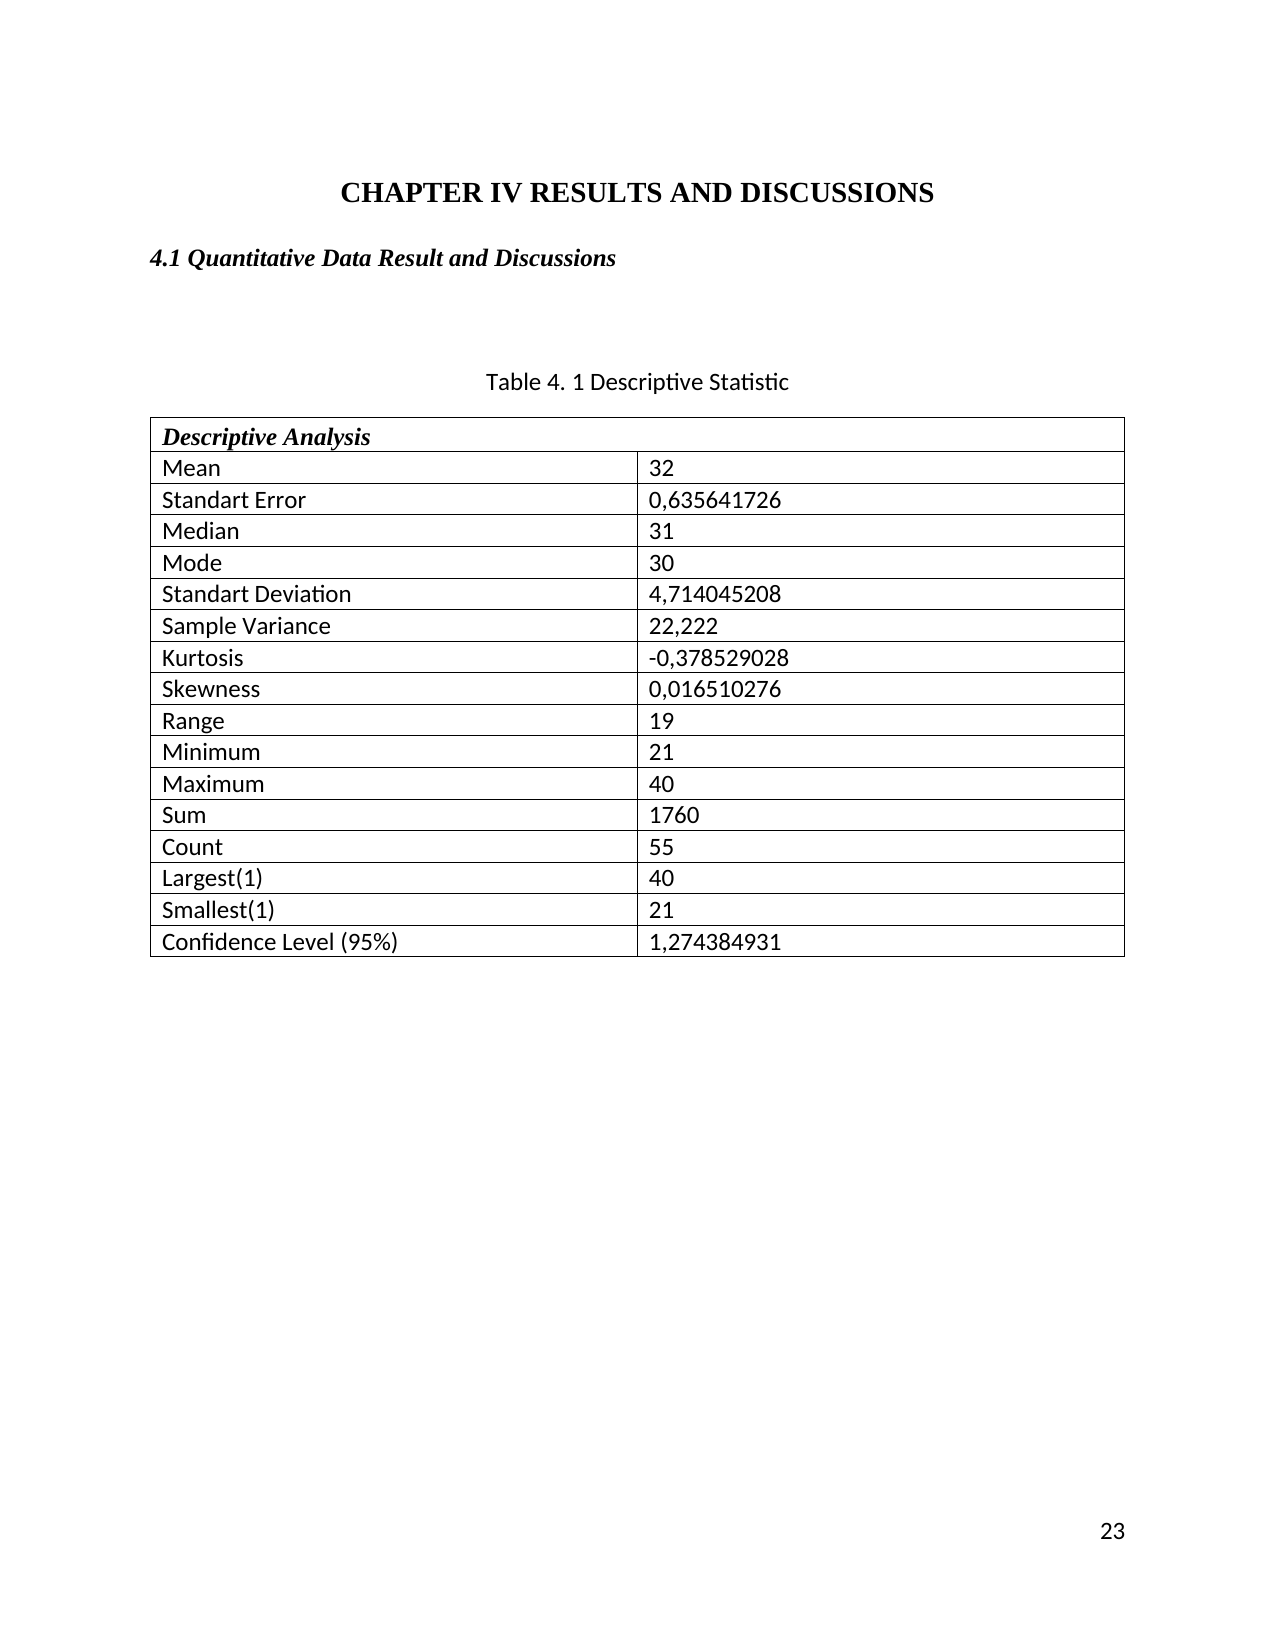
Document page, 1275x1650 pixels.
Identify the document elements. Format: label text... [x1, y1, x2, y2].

table_cell 0,635641726 [638, 484, 1124, 514]
table_cell Mode [151, 547, 637, 577]
table_cell 1760 [638, 800, 1124, 830]
table_cell Smallest(1) [151, 894, 637, 925]
table_cell 21 [638, 736, 1124, 767]
table_cell Minimum [151, 736, 637, 767]
table_cell 55 [638, 831, 1124, 862]
text Table 4. 1 Descriptive Statistic [150, 366, 1125, 396]
table_cell Skewness [151, 673, 637, 704]
table_cell Largest(1) [151, 863, 637, 893]
table_cell 21 [638, 894, 1124, 925]
table_cell 32 [638, 452, 1124, 483]
table_cell 19 [638, 705, 1124, 735]
table_cell -0,378529028 [638, 642, 1124, 672]
table_cell 40 [638, 768, 1124, 798]
table_cell 31 [638, 515, 1124, 546]
table_cell Mean [151, 452, 637, 483]
table_cell Count [151, 831, 637, 862]
table_cell 4,714045208 [638, 579, 1124, 609]
table_header Descriptive Analysis [151, 418, 1124, 451]
table_cell Maximum [151, 768, 637, 798]
table_cell 1,274384931 [638, 926, 1124, 956]
table_cell 30 [638, 547, 1124, 577]
table_cell 0,016510276 [638, 673, 1124, 704]
table_cell Kurtosis [151, 642, 637, 672]
subtitle CHAPTER IV RESULTS AND DISCUSSIONS [150, 175, 1125, 208]
table_cell Sample Variance [151, 610, 637, 641]
table_cell Standart Error [151, 484, 637, 514]
table_cell 22,222 [638, 610, 1124, 641]
table_cell Standart Deviation [151, 579, 637, 609]
table_cell 40 [638, 863, 1124, 893]
table_cell Sum [151, 800, 637, 830]
table_cell Confidence Level (95%) [151, 926, 637, 956]
table_cell Median [151, 515, 637, 546]
subtitle 4.1 Quantitative Data Result and Discussions [150, 243, 1125, 272]
table_cell Range [151, 705, 637, 735]
